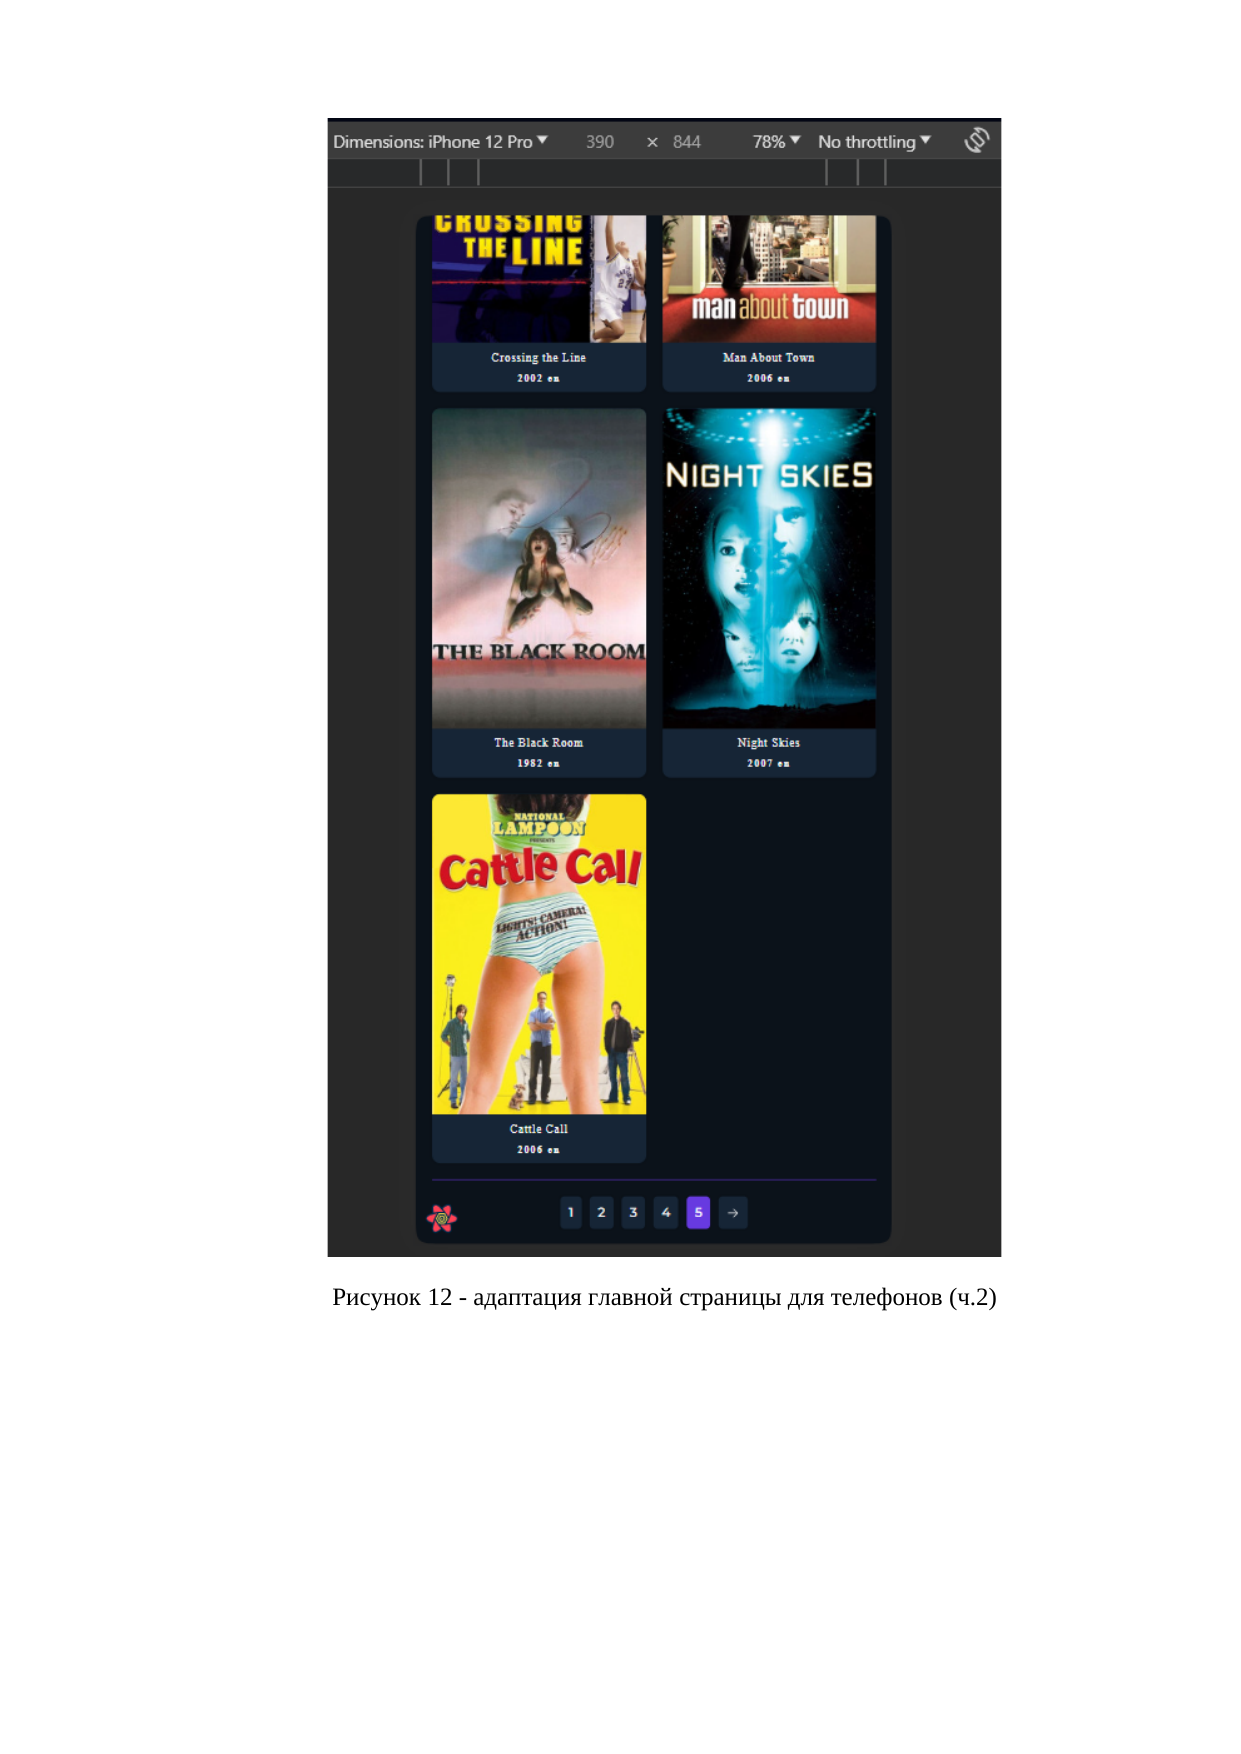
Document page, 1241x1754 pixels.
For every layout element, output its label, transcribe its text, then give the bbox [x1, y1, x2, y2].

picture [327, 118, 1002, 1257]
text Рисунок 12 - адаптация главной страницы для телефонов (ч.2) [177, 1282, 1152, 1311]
